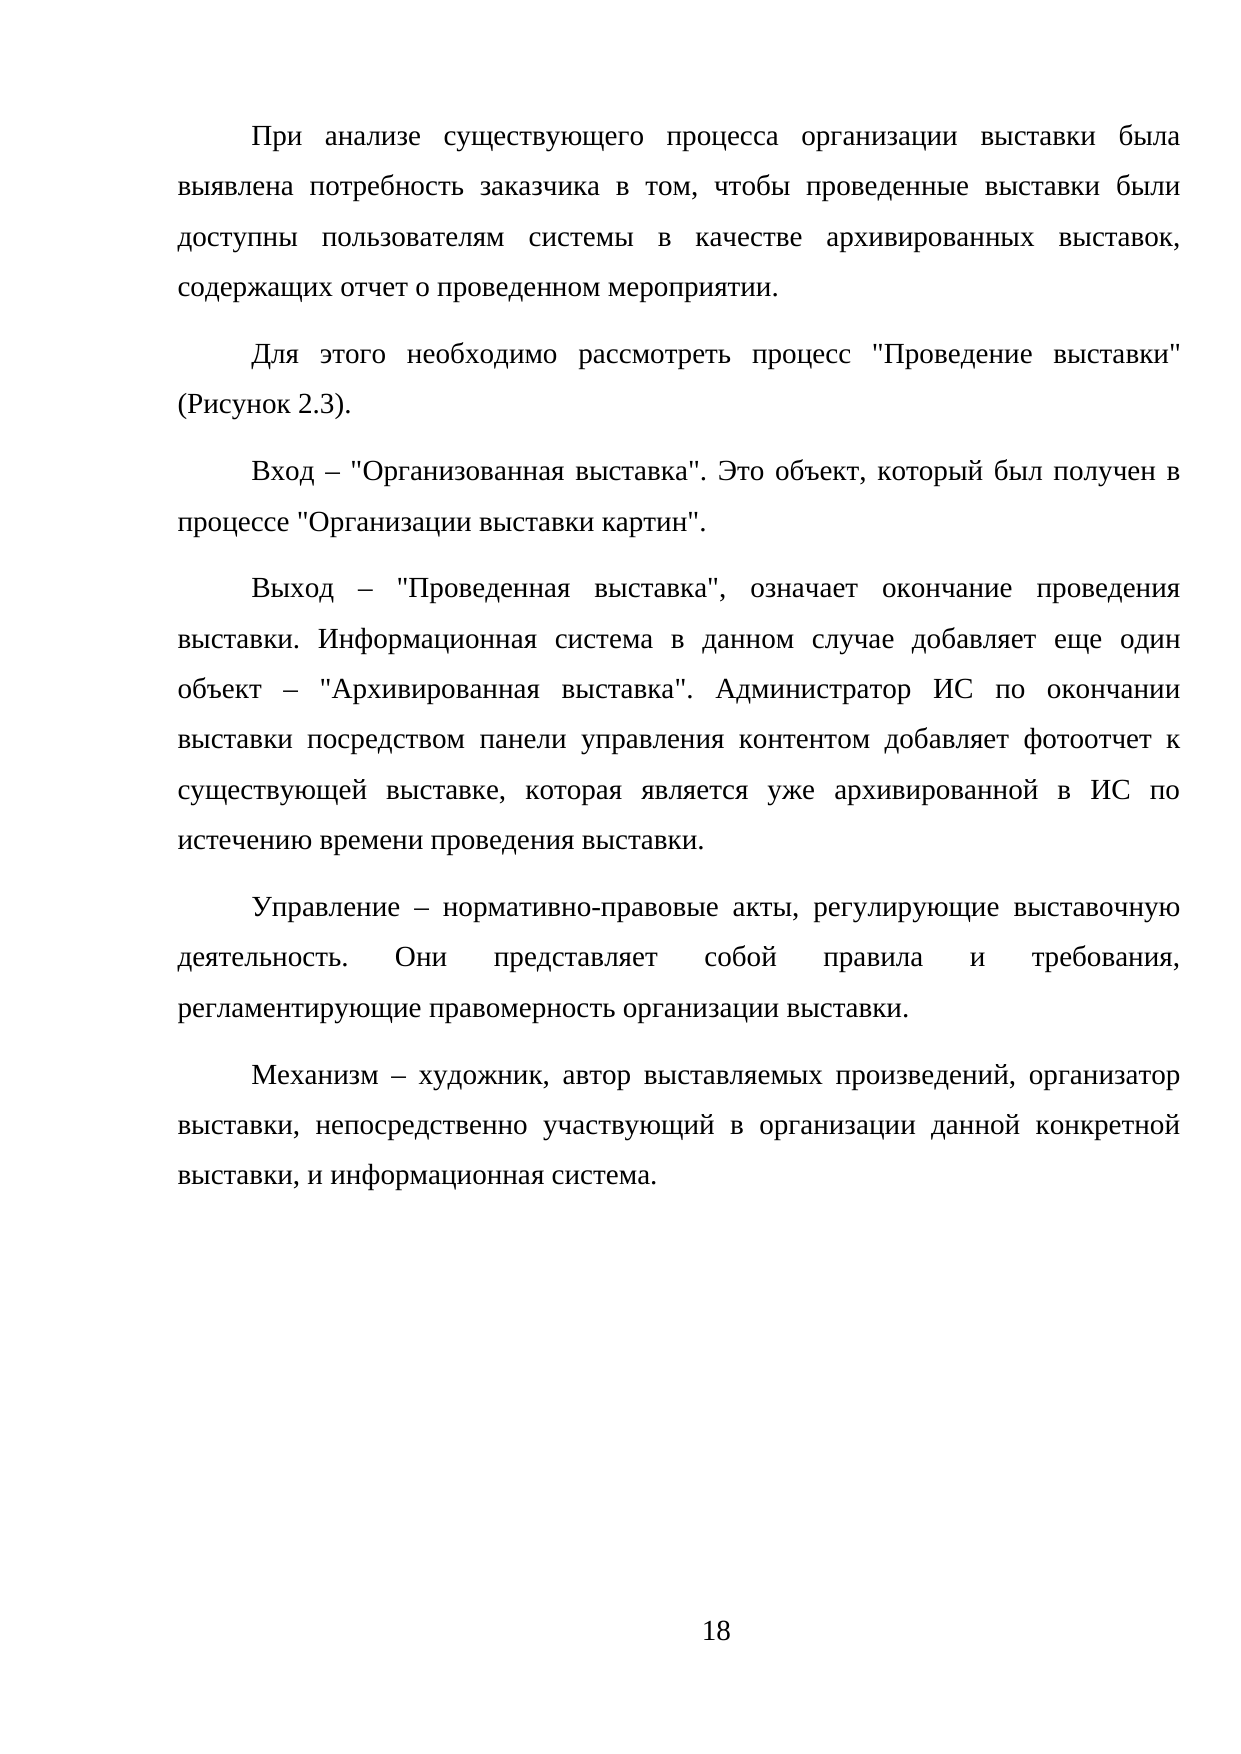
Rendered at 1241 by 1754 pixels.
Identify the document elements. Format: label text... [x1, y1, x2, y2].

text Управление – нормативно-правовые акты, регулирующие выставочную деятельность. Они представляет собой правила и требования, регламентирующие правомерность организации выставки. [177, 889, 1181, 1023]
text Механизм – художник, автор выставляемых произведений, организатор выставки, непосредственно участвующий в организации данной конкретной выставки, и информационная система. [177, 1057, 1181, 1191]
text Для этого необходимо рассмотреть процесс "Проведение выставки" (Рисунок 2.3). [177, 336, 1181, 420]
text Выход – "Проведенная выставка", означает окончание проведения выставки. Информационная система в данном случае добавляет еще один объект – "Архивированная выставка". Администратор ИС по окончании выставки посредством панели управления контентом добавляет фотоотчет к существующей выставке, которая является уже архивированной в ИС по истечению времени проведения выставки. [177, 571, 1181, 856]
text При анализе существующего процесса организации выставки была выявлена потребность заказчика в том, чтобы проведенные выставки были доступны пользователям системы в качестве архивированных выставок, содержащих отчет о проведенном мероприятии. [177, 118, 1181, 303]
text Вход – "Организованная выставка". Это объект, который был получен в процессе "Организации выставки картин". [177, 453, 1181, 537]
